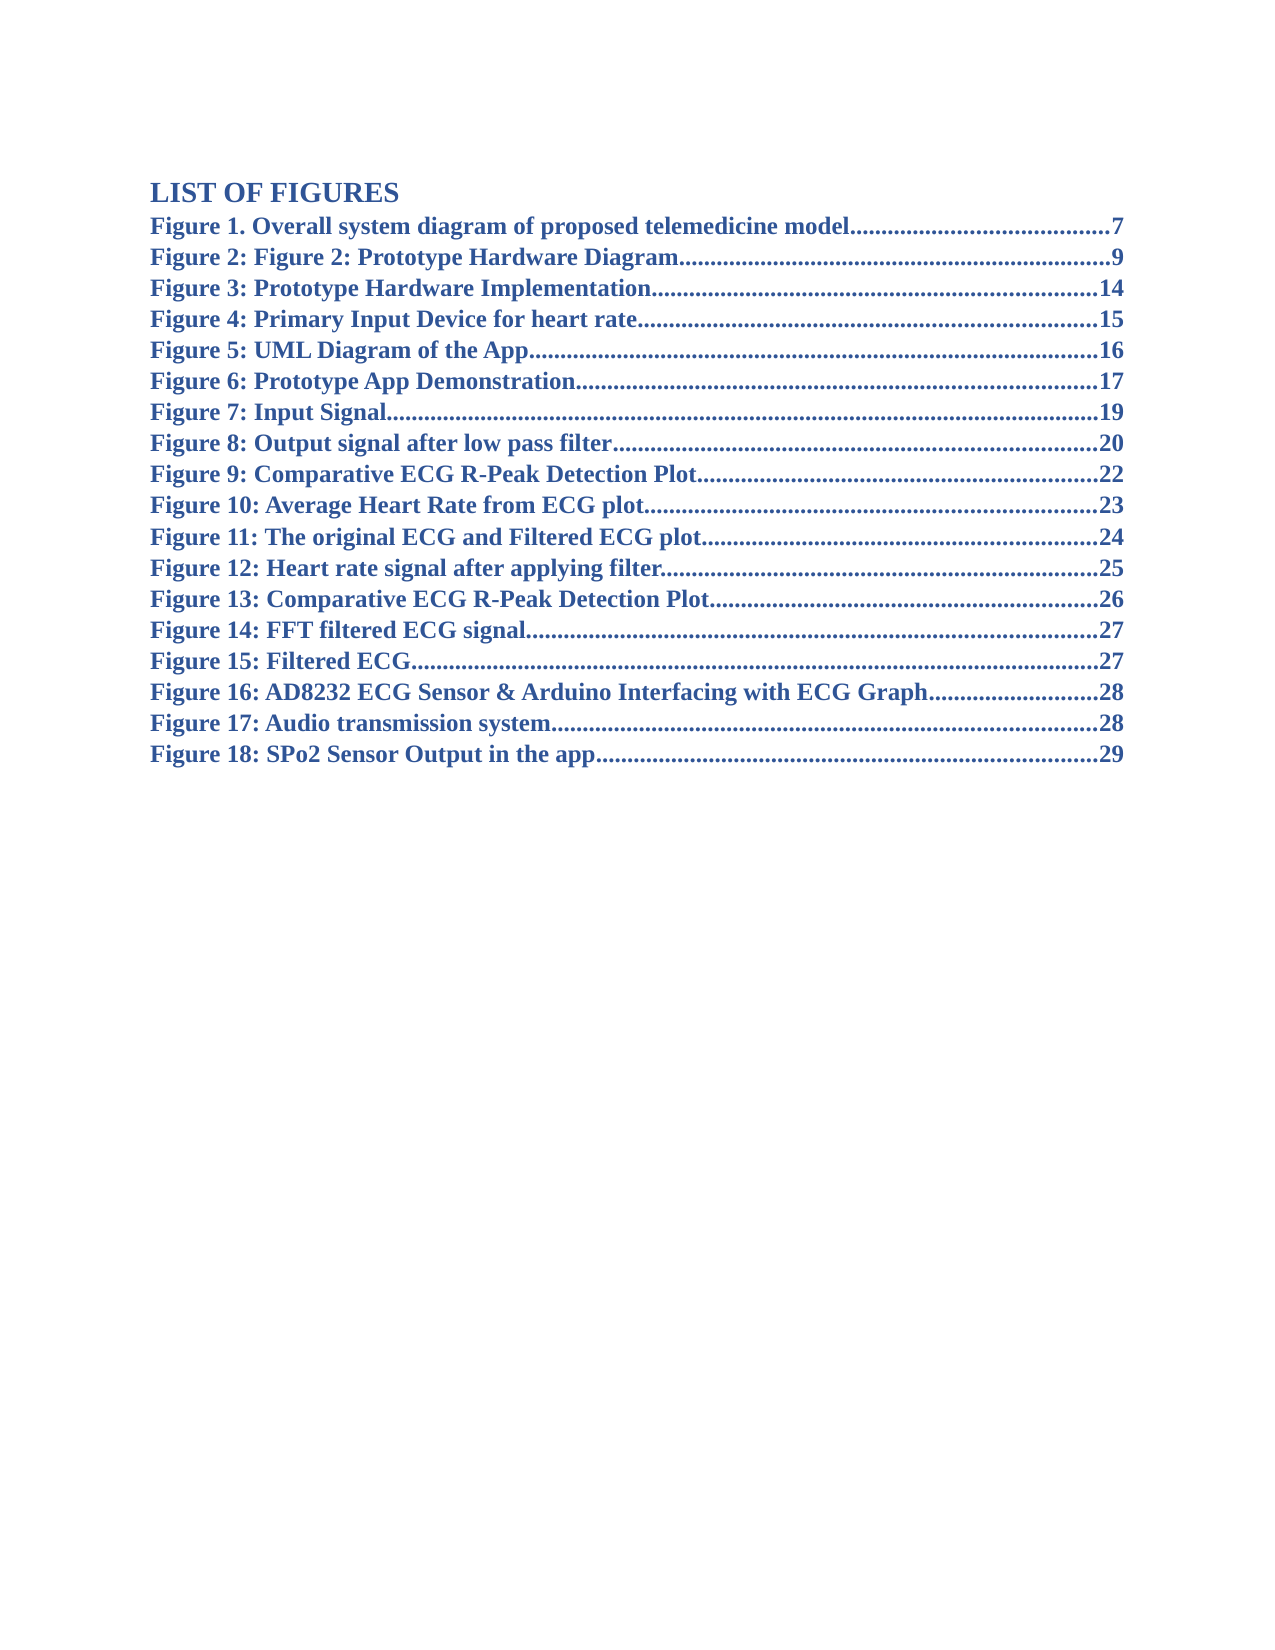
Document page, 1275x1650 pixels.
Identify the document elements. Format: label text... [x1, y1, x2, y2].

text Figure 17: Audio transmission system 28 [150, 708, 1125, 737]
text Figure 15: Filtered ECG 27 [150, 646, 1125, 674]
text Figure 13: Comparative ECG R-Peak Detection Plot 26 [150, 584, 1125, 612]
text Figure 9: Comparative ECG R-Peak Detection Plot 22 [150, 459, 1125, 488]
text Figure 12: Heart rate signal after applying filter. 25 [150, 553, 1125, 581]
text Figure 14: FFT filtered ECG signal. 27 [150, 615, 1125, 643]
subtitle LIST OF FIGURES [150, 175, 1125, 208]
text Figure 3: Prototype Hardware Implementation 14 [150, 273, 1125, 302]
text Figure 6: Prototype App Demonstration 17 [150, 366, 1125, 395]
text Figure 1. Overall system diagram of proposed telemedicine model 7 [150, 211, 1125, 240]
text Figure 18: SPo2 Sensor Output in the app 29 [150, 739, 1125, 768]
text Figure 7: Input Signal 19 [150, 397, 1125, 426]
text Figure 8: Output signal after low pass filter 20 [150, 428, 1125, 457]
text Figure 4: Primary Input Device for heart rate 15 [150, 304, 1125, 333]
text Figure 2: Figure 2: Prototype Hardware Diagram 9 [150, 242, 1125, 271]
text Figure 5: UML Diagram of the App 16 [150, 335, 1125, 364]
text Figure 10: Average Heart Rate from ECG plot 23 [150, 491, 1125, 519]
text Figure 11: The original ECG and Filtered ECG plot 24 [150, 522, 1125, 550]
text Figure 16: AD8232 ECG Sensor & Arduino Interfacing with ECG Graph 28 [150, 677, 1125, 706]
